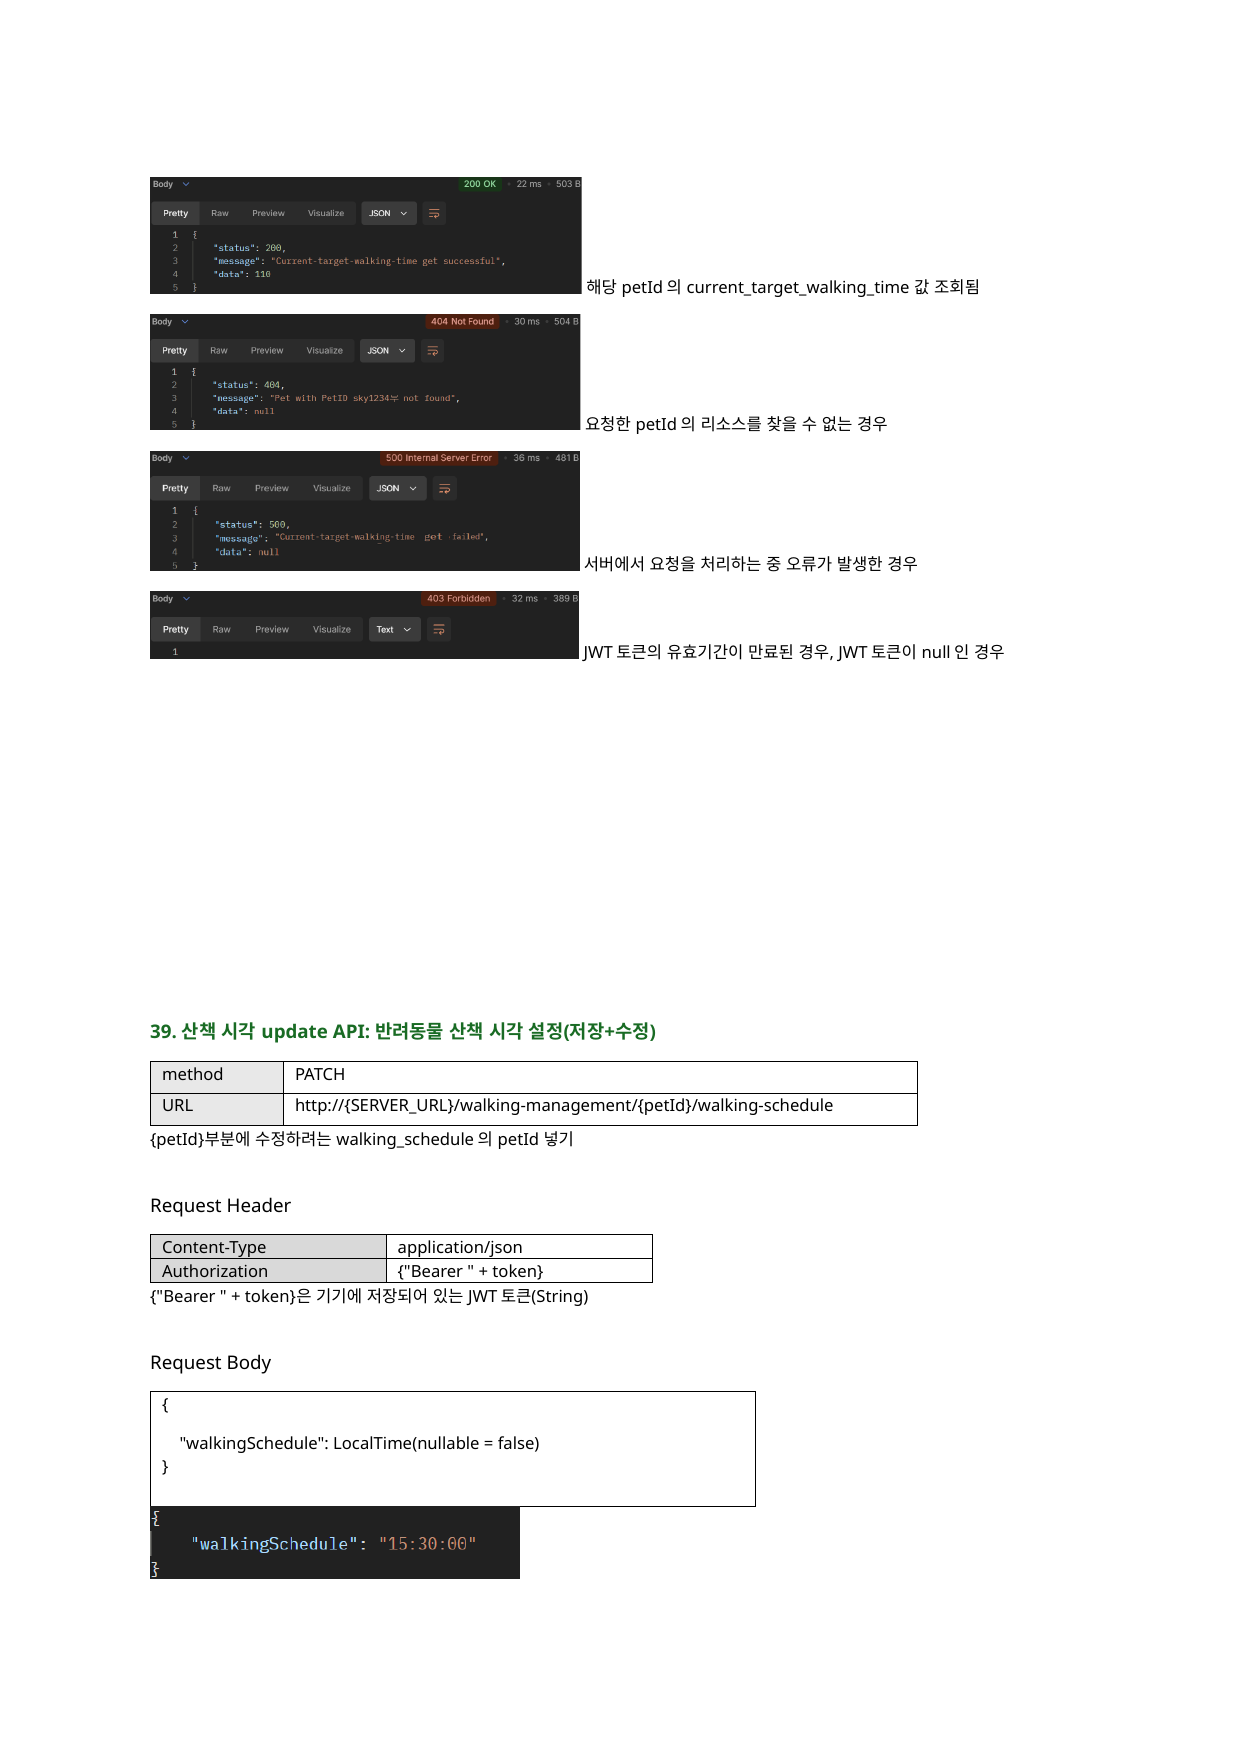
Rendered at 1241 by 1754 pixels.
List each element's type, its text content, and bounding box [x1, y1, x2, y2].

table_cell URL [151, 1094, 283, 1125]
table_header method [151, 1062, 283, 1093]
text Request Body [150, 1349, 1090, 1374]
text 39. 산책 시각 update API: 반려동물 산책 시각 설정(저장+수정) [150, 1017, 1090, 1044]
table_header { "walkingSchedule": LocalTime(nullable = false) } [151, 1392, 755, 1506]
text {"Bearer " + token}은 기기에 저장되어 있는 JWT토큰(String) [150, 1283, 1090, 1307]
table_header application/json [387, 1235, 652, 1258]
picture [150, 451, 580, 571]
table_cell http://{SERVER_URL}/walking-management/{petId}/walking-schedule [284, 1094, 917, 1125]
table_cell Authorization [151, 1259, 386, 1282]
table_header PATCH [284, 1062, 917, 1093]
text {petId}부분에 수정하려는 walking_schedule의 petId 넣기 [150, 1126, 1090, 1150]
table_header Content-Type [151, 1235, 386, 1258]
picture [150, 591, 579, 659]
table_cell {"Bearer " + token} [387, 1259, 652, 1282]
text Request Header [150, 1192, 1090, 1218]
picture [150, 1506, 520, 1579]
picture [150, 314, 581, 430]
picture [150, 177, 582, 294]
